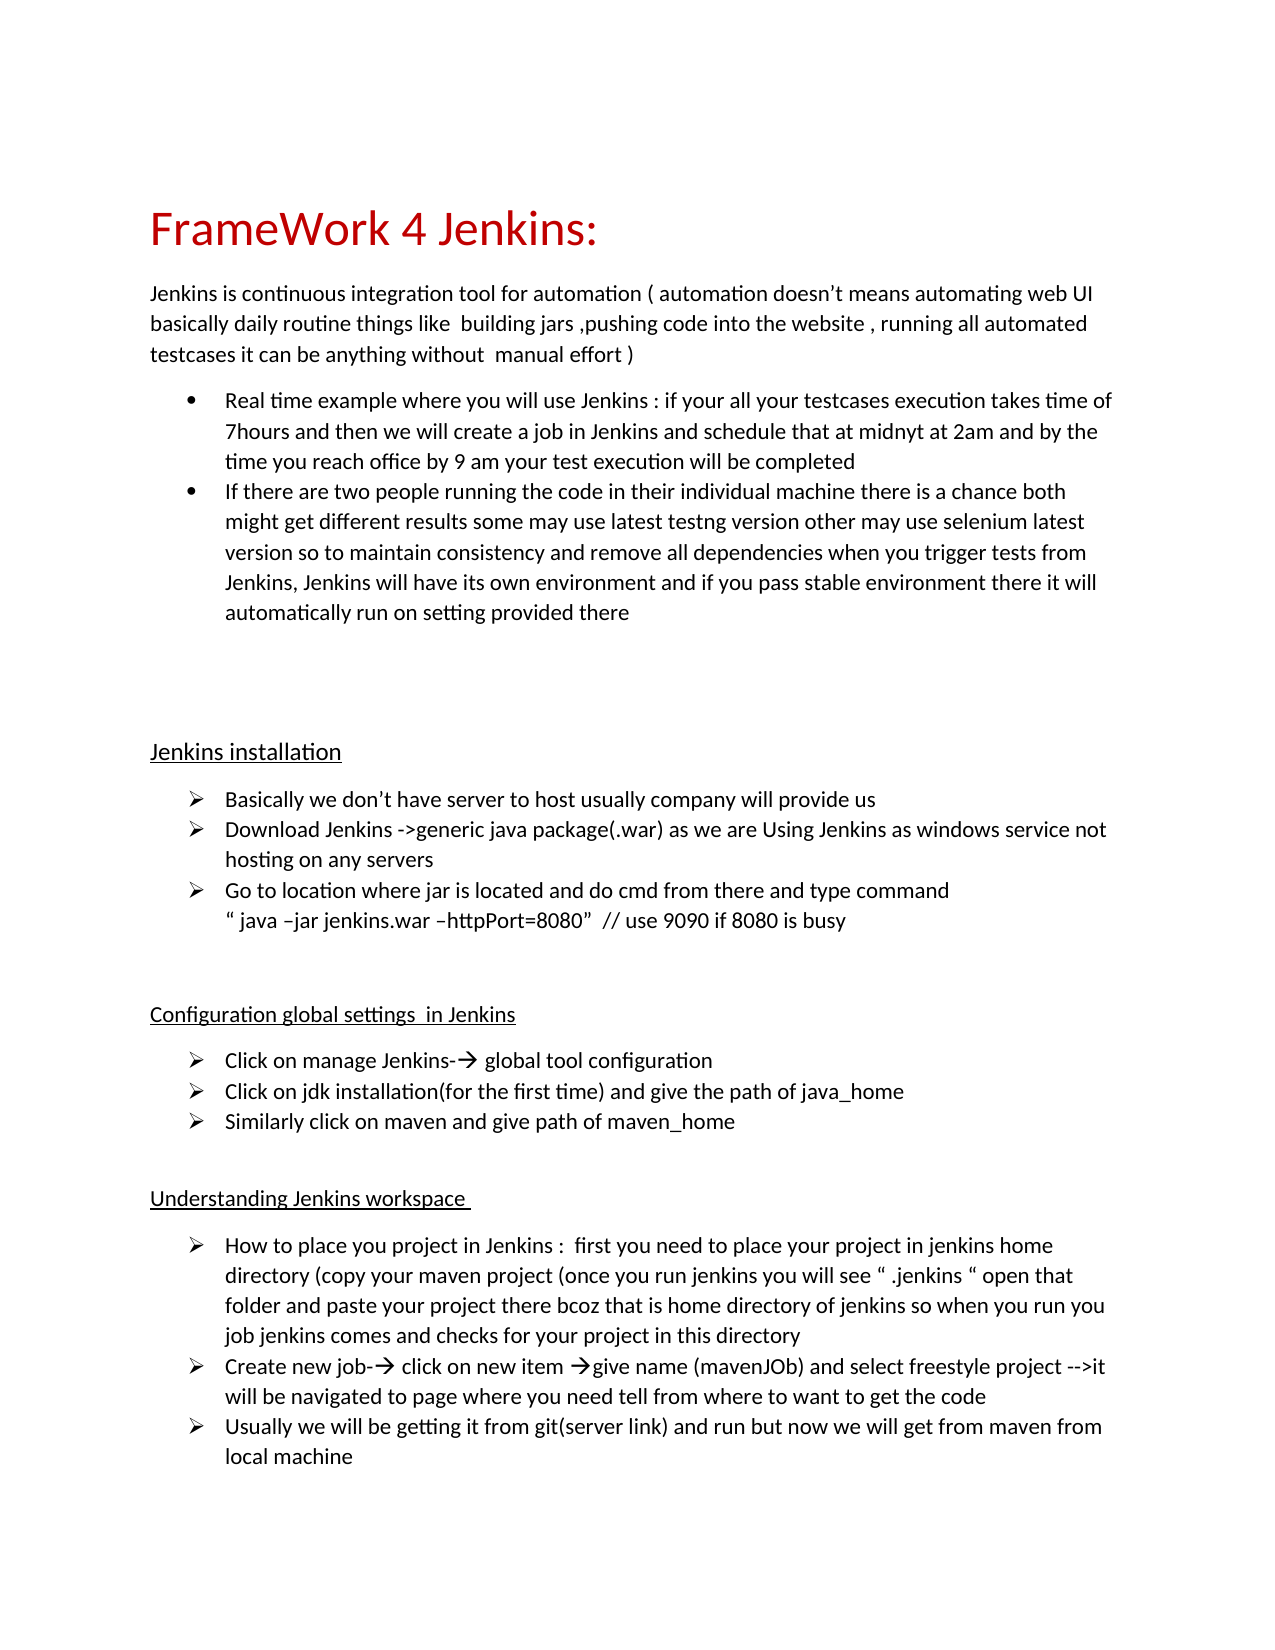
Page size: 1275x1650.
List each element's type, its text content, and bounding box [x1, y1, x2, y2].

text Configuration global settings in Jenkins [150, 1000, 1125, 1028]
list Similarly click on maven and give path of maven_home [187, 1107, 1125, 1135]
list Usually we will be getting it from git(server link) and run but now we will get from maven from local machine [187, 1412, 1125, 1471]
list How to place you project in Jenkins : first you need to place your project in jenkins home directory (copy your maven project (once you run jenkins you will see “ .jenkins “ open that folder and paste your project there bcoz that is home directory of jenkins so when you run you job jenkins comes and checks for your project in this directory [187, 1231, 1125, 1350]
text Jenkins installation [150, 736, 1125, 766]
list Create new job- click on new item give name (mavenJOb) and select freestyle project -->it will be navigated to page where you need tell from where to want to get the code [187, 1352, 1125, 1410]
text FrameWork 4 Jenkins: [150, 197, 1125, 258]
list Click on manage Jenkins- global tool configuration [187, 1047, 1125, 1075]
list Basically we don’t have server to host usually company will provide us [187, 785, 1125, 813]
list Go to location where jar is located and do cmd from there and type command “ java –jar jenkins.war –httpPort=8080” // use 9090 if 8080 is busy [187, 876, 1125, 934]
list If there are two people running the code in their individual machine there is a chance both might get different results some may use latest testng version other may use selenium latest version so to maintain consistency and remove all dependencies when you trigger tests from Jenkins, Jenkins will have its own environment and if you pass stable environment there it will automatically run on setting provided there [187, 477, 1125, 626]
list Click on jdk installation(for the first time) and give the path of java_home [187, 1077, 1125, 1105]
text Understanding Jenkins workspace [150, 1184, 1125, 1212]
list Real time example where you will use Jenkins : if your all your testcases execution takes time of 7hours and then we will create a job in Jenkins and schedule that at midnyt at 2am and by the time you reach office by 9 am your test execution will be completed [187, 387, 1125, 475]
list Download Jenkins ->generic java package(.war) as we are Using Jenkins as windows service not hosting on any servers [187, 815, 1125, 874]
text Jenkins is continuous integration tool for automation ( automation doesn’t means automating web UI basically daily routine things like building jars ,pushing code into the website , running all automated testcases it can be anything without manual effort ) [150, 279, 1125, 368]
